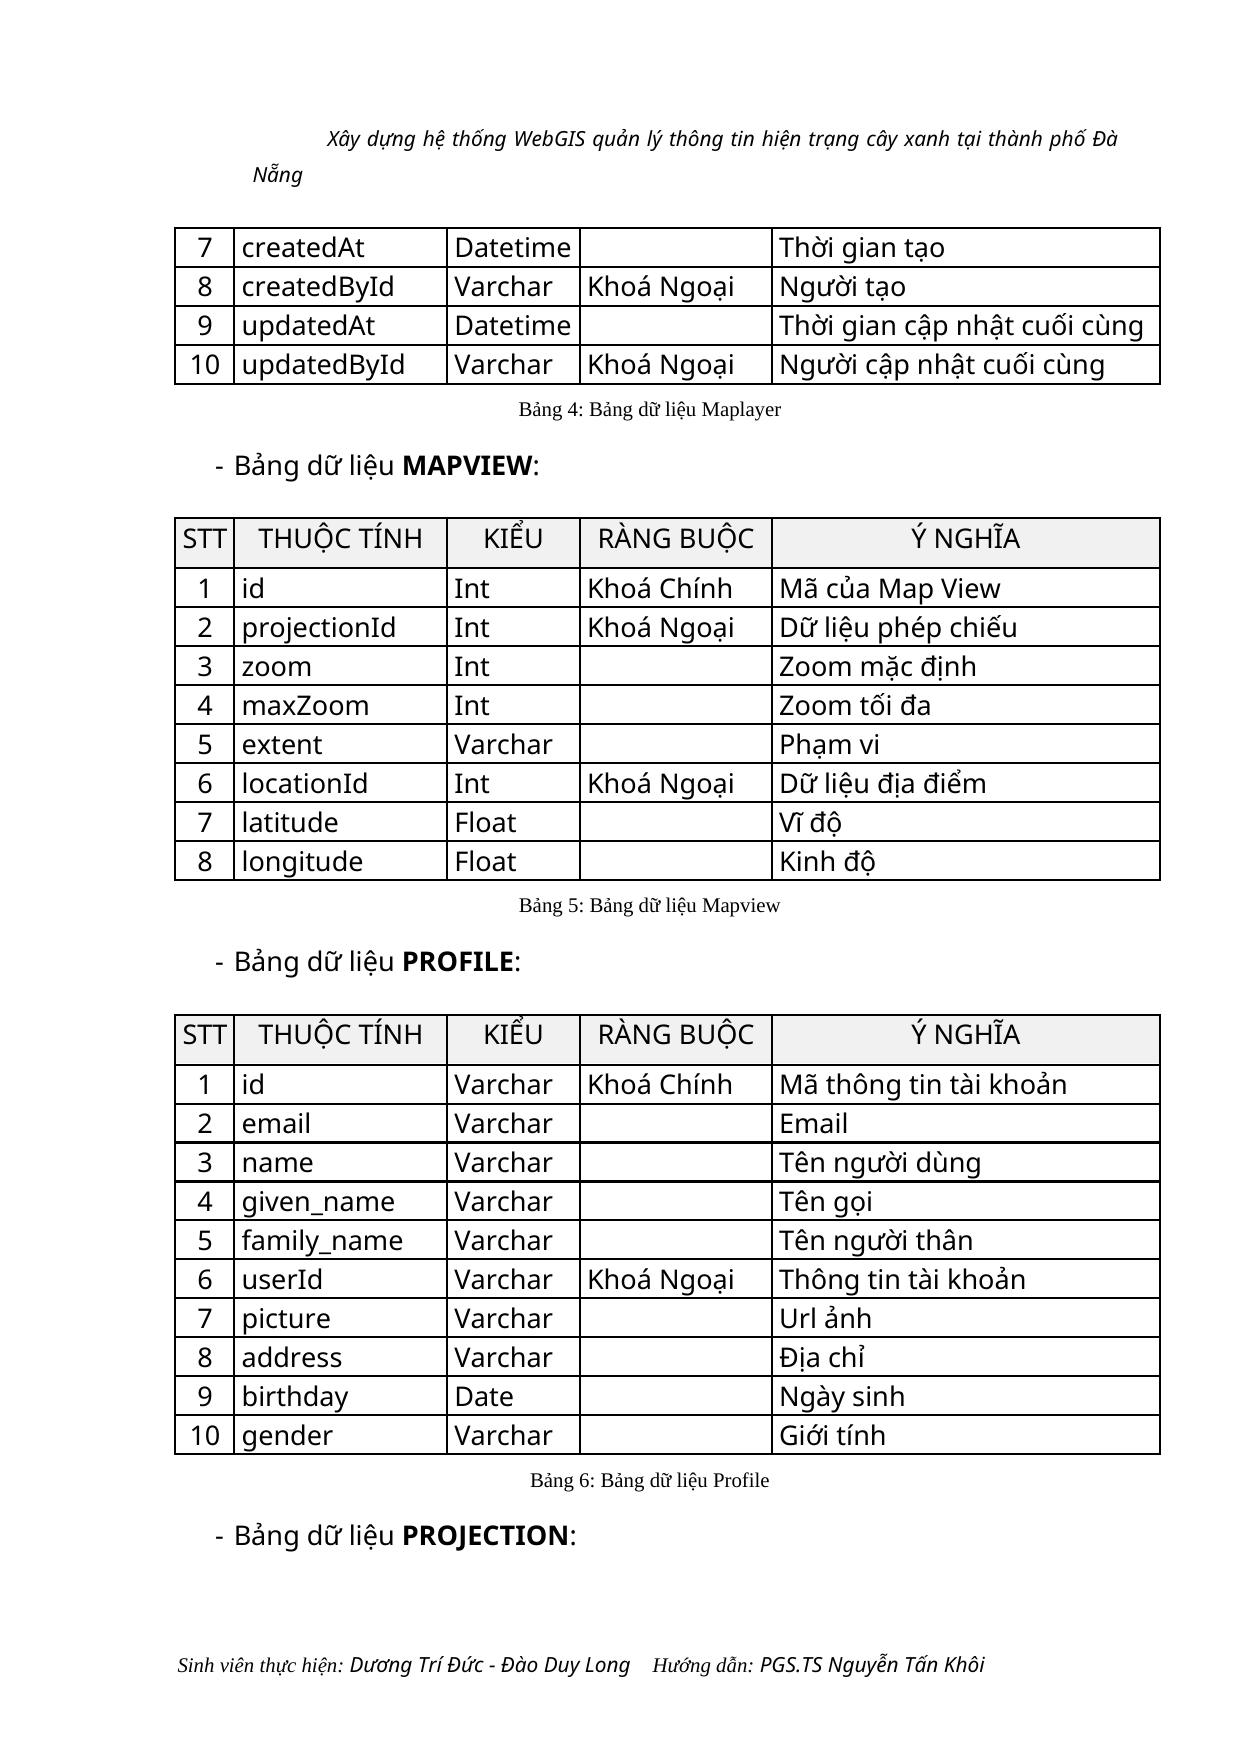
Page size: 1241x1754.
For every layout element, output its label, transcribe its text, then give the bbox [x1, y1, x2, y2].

table_cell 6 [176, 764, 233, 801]
table_header THUỘC TÍNH [235, 519, 446, 567]
table_cell Zoom tối đa [773, 686, 1159, 723]
list Bảng dữ liệu MAPVIEW: [215, 446, 1122, 483]
table_cell Khoá Chính [581, 569, 771, 606]
table_cell 2 [176, 1105, 233, 1141]
table_cell 3 [176, 647, 233, 684]
table_cell Giới tính [773, 1416, 1159, 1453]
table_cell Ngày sinh [773, 1377, 1159, 1414]
table_cell Khoá Ngoại [581, 268, 771, 304]
table_cell 8 [176, 842, 233, 879]
table_cell [581, 1144, 771, 1180]
table_cell Varchar [448, 268, 579, 304]
table_cell zoom [235, 647, 446, 684]
table_cell Varchar [448, 1183, 579, 1219]
table_cell 5 [176, 725, 233, 762]
list Bảng dữ liệu PROJECTION: [215, 1517, 1122, 1554]
table_cell 7 [176, 229, 233, 266]
table_cell Varchar [448, 1221, 579, 1258]
table_cell 2 [176, 608, 233, 645]
table_cell longitude [235, 842, 446, 879]
text Bảng 5: Bảng dữ liệu Mapview [177, 893, 1122, 917]
table_cell Phạm vi [773, 725, 1159, 762]
table_cell 9 [176, 1377, 233, 1414]
table_cell maxZoom [235, 686, 446, 723]
table_cell createdById [235, 268, 446, 304]
table_cell [581, 686, 771, 723]
table_cell Varchar [448, 725, 579, 762]
table_cell updatedById [235, 346, 446, 382]
table_cell 6 [176, 1260, 233, 1297]
table_cell Zoom mặc định [773, 647, 1159, 684]
table_header RÀNG BUỘC [581, 1016, 771, 1063]
table_cell Kinh độ [773, 842, 1159, 879]
table_header THUỘC TÍNH [235, 1016, 446, 1063]
table_cell Int [448, 647, 579, 684]
table_cell Khoá Ngoại [581, 764, 771, 801]
table_cell 8 [176, 268, 233, 304]
table_header STT [176, 1016, 233, 1063]
table_cell createdAt [235, 229, 446, 266]
table_cell birthday [235, 1377, 446, 1414]
table_cell Dữ liệu địa điểm [773, 764, 1159, 801]
table_cell Varchar [448, 1416, 579, 1453]
table_cell 1 [176, 1066, 233, 1102]
table_cell 7 [176, 1299, 233, 1336]
table_cell Email [773, 1105, 1159, 1141]
table_cell [581, 1377, 771, 1414]
table_cell Url ảnh [773, 1299, 1159, 1336]
table_cell name [235, 1144, 446, 1180]
table_cell id [235, 569, 446, 606]
table_cell Int [448, 686, 579, 723]
table_cell Float [448, 803, 579, 840]
table_cell Varchar [448, 1144, 579, 1180]
table_header Ý NGHĨA [773, 519, 1159, 567]
table_cell Người tạo [773, 268, 1159, 304]
table_cell updatedAt [235, 307, 446, 343]
table_cell 8 [176, 1338, 233, 1375]
table_cell id [235, 1066, 446, 1102]
table_header KIỂU [448, 519, 579, 567]
table_cell email [235, 1105, 446, 1141]
table_cell 4 [176, 1183, 233, 1219]
table_cell Float [448, 842, 579, 879]
table_cell Tên người thân [773, 1221, 1159, 1258]
table_cell Khoá Ngoại [581, 346, 771, 382]
table_cell Khoá Ngoại [581, 1260, 771, 1297]
table_cell [581, 647, 771, 684]
table_cell 5 [176, 1221, 233, 1258]
table_cell Địa chỉ [773, 1338, 1159, 1375]
table_cell [581, 307, 771, 343]
table_header STT [176, 519, 233, 567]
table_cell Khoá Chính [581, 1066, 771, 1102]
table_cell Varchar [448, 1066, 579, 1102]
table_cell 9 [176, 307, 233, 343]
table_cell given_name [235, 1183, 446, 1219]
table_cell 1 [176, 569, 233, 606]
table_cell [581, 1338, 771, 1375]
table_cell [581, 1105, 771, 1141]
table_cell 4 [176, 686, 233, 723]
table_cell locationId [235, 764, 446, 801]
table_cell Tên người dùng [773, 1144, 1159, 1180]
table_cell projectionId [235, 608, 446, 645]
table_cell address [235, 1338, 446, 1375]
table_cell [581, 725, 771, 762]
table_cell Người cập nhật cuối cùng [773, 346, 1159, 382]
table_cell Int [448, 764, 579, 801]
list Bảng dữ liệu PROFILE: [215, 942, 1122, 979]
table_cell Tên gọi [773, 1183, 1159, 1219]
table_cell [581, 1221, 771, 1258]
table_cell Thời gian tạo [773, 229, 1159, 266]
table_cell Datetime [448, 307, 579, 343]
table_cell Mã thông tin tài khoản [773, 1066, 1159, 1102]
table_cell Int [448, 569, 579, 606]
table_cell Varchar [448, 1338, 579, 1375]
table_cell [581, 803, 771, 840]
table_cell [581, 1183, 771, 1219]
table_cell Varchar [448, 1105, 579, 1141]
table_cell Varchar [448, 1299, 579, 1336]
table_cell Thông tin tài khoản [773, 1260, 1159, 1297]
table_cell Thời gian cập nhật cuối cùng [773, 307, 1159, 343]
table_cell latitude [235, 803, 446, 840]
table_cell 7 [176, 803, 233, 840]
table_cell Khoá Ngoại [581, 608, 771, 645]
table_cell gender [235, 1416, 446, 1453]
text Bảng 4: Bảng dữ liệu Maplayer [177, 397, 1122, 421]
table_cell Int [448, 608, 579, 645]
table_header KIỂU [448, 1016, 579, 1063]
table_cell Datetime [448, 229, 579, 266]
table_header Ý NGHĨA [773, 1016, 1159, 1063]
table_cell userId [235, 1260, 446, 1297]
table_cell Varchar [448, 346, 579, 382]
table_cell 10 [176, 346, 233, 382]
table_cell [581, 1416, 771, 1453]
table_cell Vĩ độ [773, 803, 1159, 840]
table_cell [581, 229, 771, 266]
text Bảng 6: Bảng dữ liệu Profile [177, 1468, 1122, 1492]
table_cell Mã của Map View [773, 569, 1159, 606]
table_cell extent [235, 725, 446, 762]
table_cell 3 [176, 1144, 233, 1180]
table_cell [581, 842, 771, 879]
table_cell family_name [235, 1221, 446, 1258]
table_cell picture [235, 1299, 446, 1336]
table_cell Varchar [448, 1260, 579, 1297]
table_cell Date [448, 1377, 579, 1414]
table_header RÀNG BUỘC [581, 519, 771, 567]
table_cell Dữ liệu phép chiếu [773, 608, 1159, 645]
table_cell [581, 1299, 771, 1336]
table_cell 10 [176, 1416, 233, 1453]
